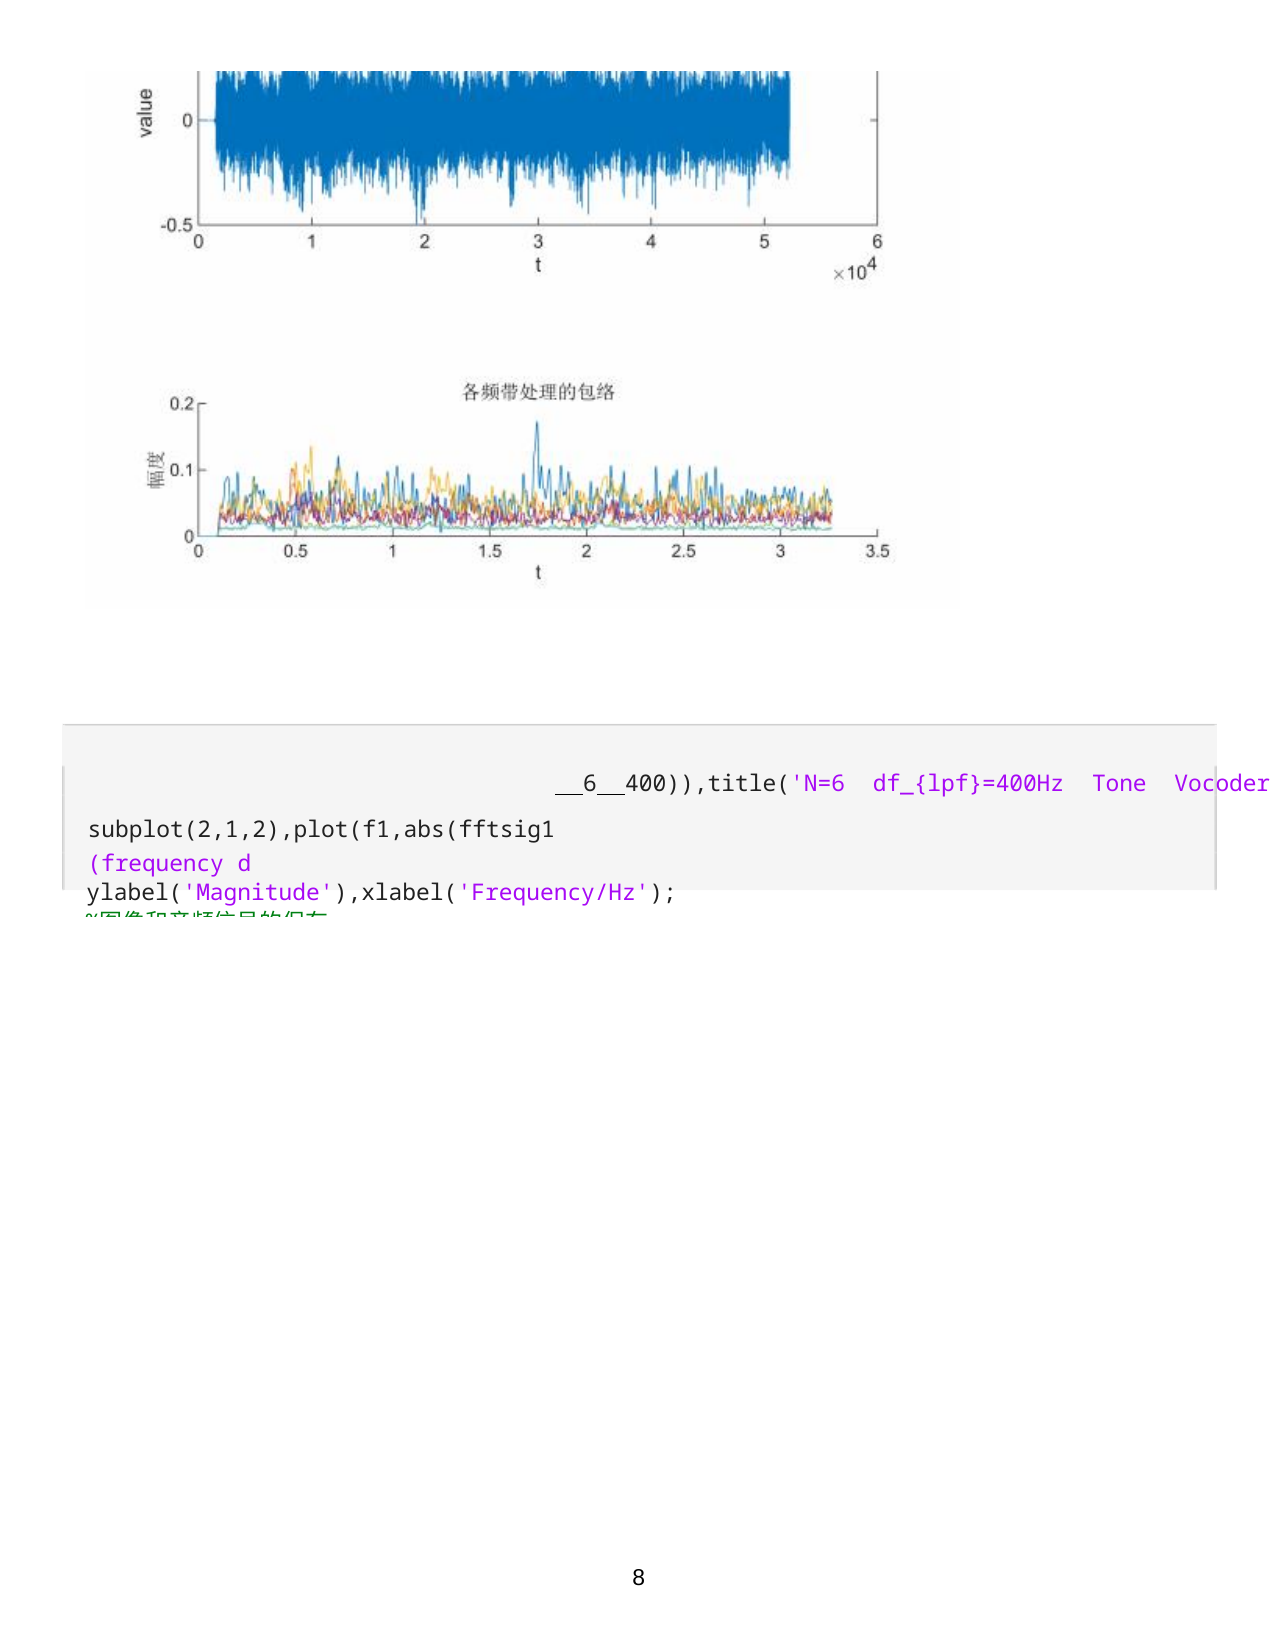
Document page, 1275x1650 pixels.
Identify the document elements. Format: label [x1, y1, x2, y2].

picture [85, 71, 961, 609]
